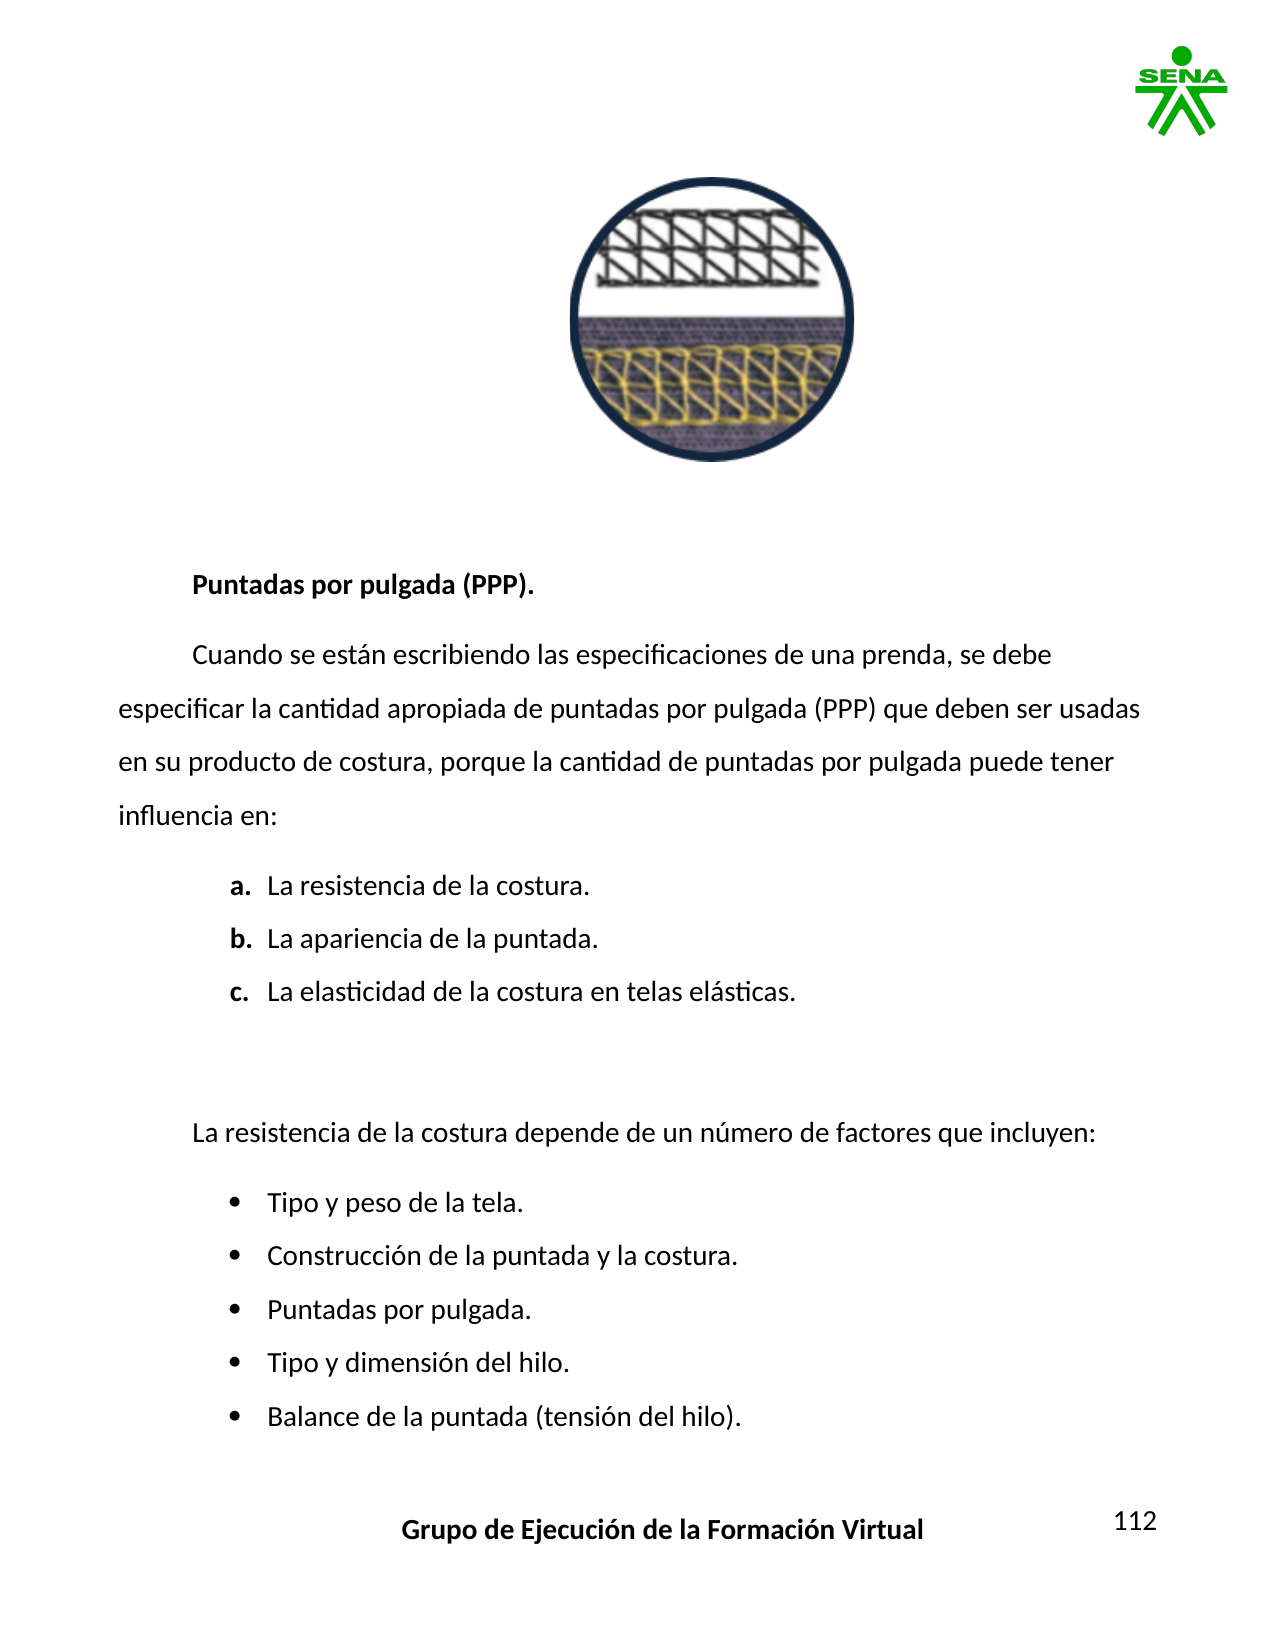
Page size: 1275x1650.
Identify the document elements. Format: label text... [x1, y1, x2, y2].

list Tipo y peso de la tela. [229, 1184, 1157, 1219]
picture [569, 177, 855, 462]
list Balance de la puntada (tensión del hilo). [229, 1398, 1157, 1433]
text Cuando se están escribiendo las especificaciones de una prenda, se debe especificar la cantidad apropiada de puntadas por pulgada (PPP) que deben ser usadas en su producto de costura, porque la cantidad de puntadas por pulgada puede tener influencia en: [118, 636, 1157, 832]
list Tipo y dimensión del hilo. [229, 1344, 1157, 1380]
list La resistencia de la costura. [229, 867, 1157, 902]
text La resistencia de la costura depende de un número de factores que incluyen: [118, 1114, 1157, 1149]
text Puntadas por pulgada (PPP). [118, 566, 1157, 602]
list Construcción de la puntada y la costura. [229, 1237, 1157, 1273]
list La apariencia de la puntada. [229, 920, 1157, 956]
picture [1135, 46, 1228, 136]
list La elasticidad de la costura en telas elásticas. [229, 973, 1157, 1009]
list Puntadas por pulgada. [229, 1291, 1157, 1326]
